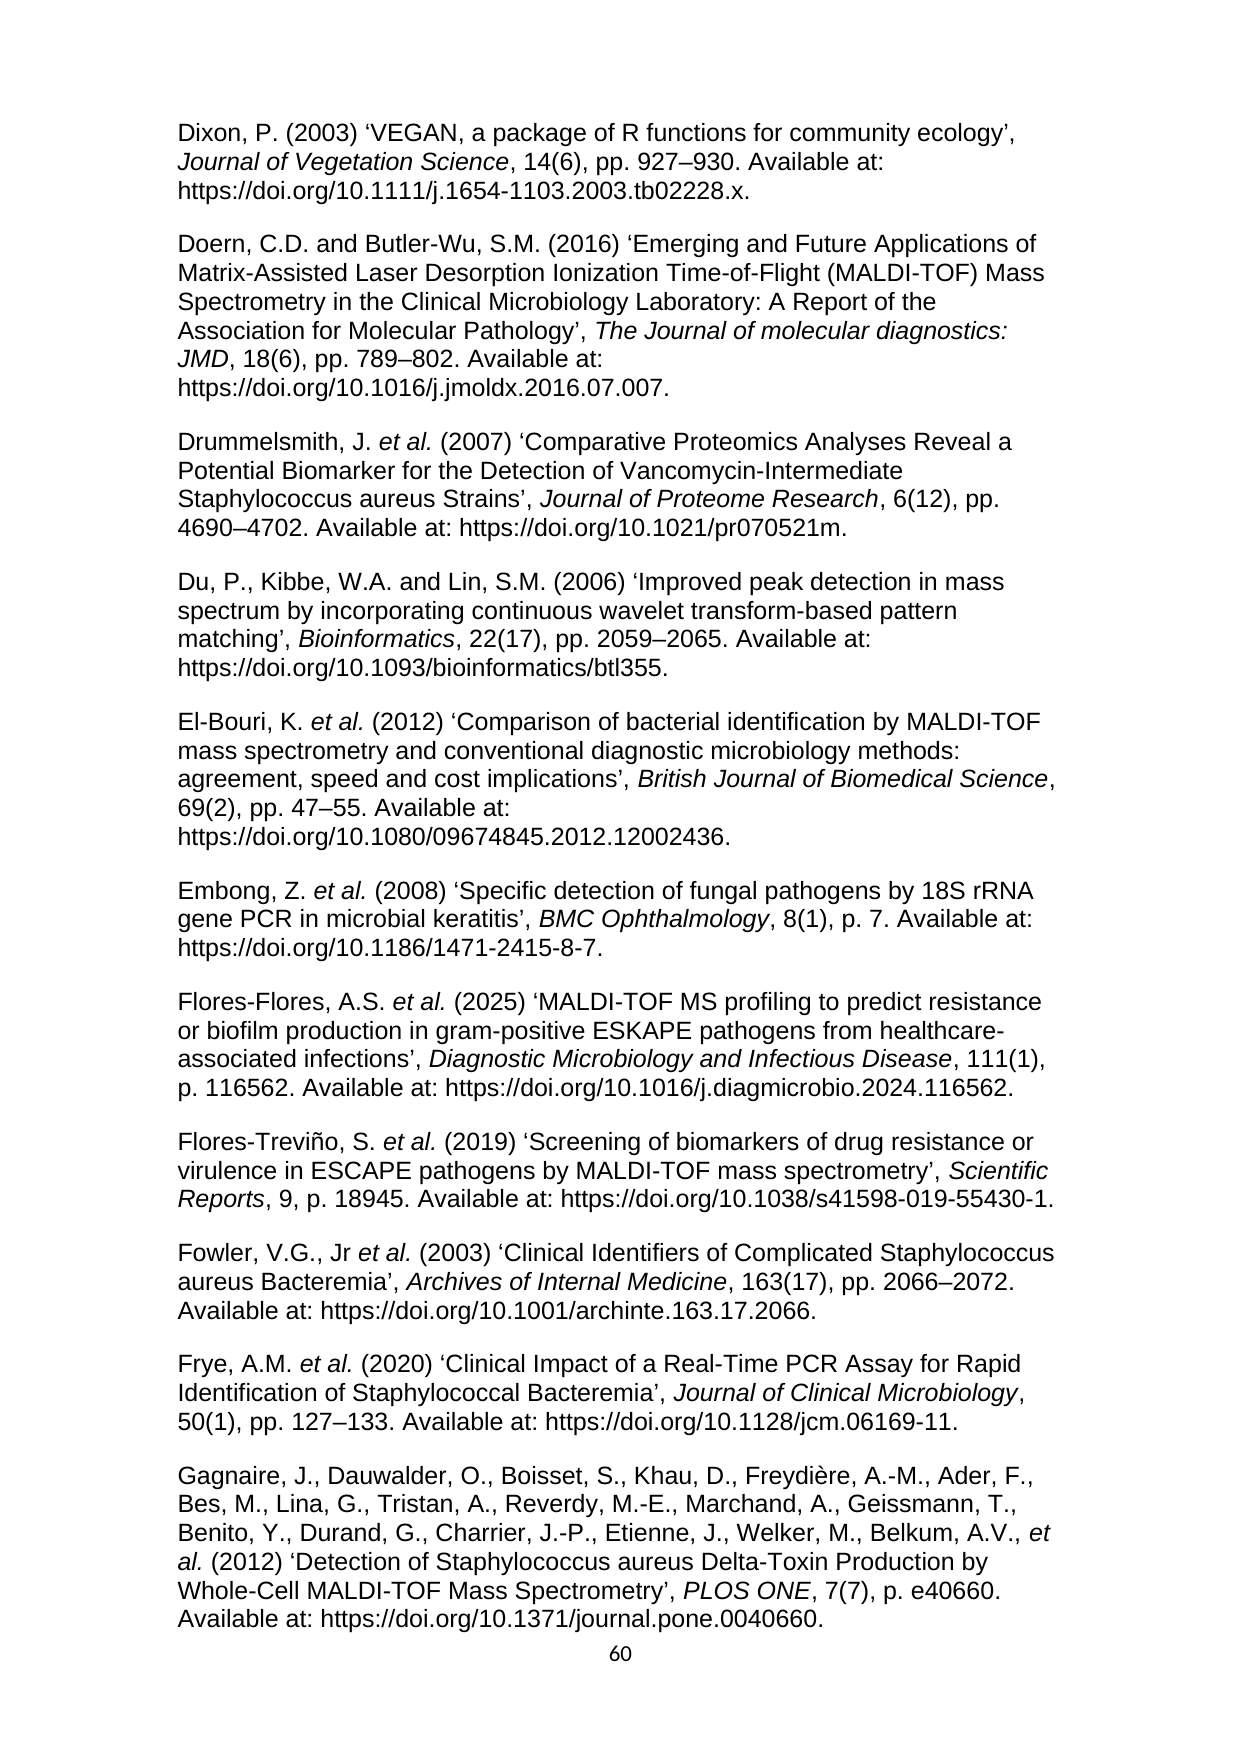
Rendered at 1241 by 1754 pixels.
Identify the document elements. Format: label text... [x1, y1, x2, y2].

text Frye, A.M. et al. (2020) ‘Clinical Impact of a Real-Time PCR Assay for Rapid Identification of Staphylococcal Bacteremia’, Journal of Clinical Microbiology, 50(1), pp. 127–133. Available at: https://doi.org/10.1128/jcm.06169-11. [177, 1349, 1063, 1436]
text Du, P., Kibbe, W.A. and Lin, S.M. (2006) ‘Improved peak detection in mass spectrum by incorporating continuous wavelet transform-based pattern matching’, Bioinformatics, 22(17), pp. 2059–2065. Available at: https://doi.org/10.1093/bioinformatics/btl355. [177, 567, 1063, 682]
text Flores-Flores, A.S. et al. (2025) ‘MALDI-TOF MS profiling to predict resistance or biofilm production in gram-positive ESKAPE pathogens from healthcare-associated infections’, Diagnostic Microbiology and Infectious Disease, 111(1), p. 116562. Available at: https://doi.org/10.1016/j.diagmicrobio.2024.116562. [177, 987, 1063, 1102]
text Fowler, V.G., Jr et al. (2003) ‘Clinical Identifiers of Complicated Staphylococcus aureus Bacteremia’, Archives of Internal Medicine, 163(17), pp. 2066–2072. Available at: https://doi.org/10.1001/archinte.163.17.2066. [177, 1238, 1063, 1324]
text Dixon, P. (2003) ‘VEGAN, a package of R functions for community ecology’, Journal of Vegetation Science, 14(6), pp. 927–930. Available at: https://doi.org/10.1111/j.1654-1103.2003.tb02228.x. [177, 118, 1063, 204]
text Embong, Z. et al. (2008) ‘Specific detection of fungal pathogens by 18S rRNA gene PCR in microbial keratitis’, BMC Ophthalmology, 8(1), p. 7. Available at: https://doi.org/10.1186/1471-2415-8-7. [177, 876, 1063, 962]
text Drummelsmith, J. et al. (2007) ‘Comparative Proteomics Analyses Reveal a Potential Biomarker for the Detection of Vancomycin-Intermediate Staphylococcus aureus Strains’, Journal of Proteome Research, 6(12), pp. 4690–4702. Available at: https://doi.org/10.1021/pr070521m. [177, 427, 1063, 542]
text El-Bouri, K. et al. (2012) ‘Comparison of bacterial identification by MALDI-TOF mass spectrometry and conventional diagnostic microbiology methods: agreement, speed and cost implications’, British Journal of Biomedical Science, 69(2), pp. 47–55. Available at: https://doi.org/10.1080/09674845.2012.12002436. [177, 707, 1063, 851]
text Doern, C.D. and Butler-Wu, S.M. (2016) ‘Emerging and Future Applications of Matrix-Assisted Laser Desorption Ionization Time-of-Flight (MALDI-TOF) Mass Spectrometry in the Clinical Microbiology Laboratory: A Report of the Association for Molecular Pathology’, The Journal of molecular diagnostics: JMD, 18(6), pp. 789–802. Available at: https://doi.org/10.1016/j.jmoldx.2016.07.007. [177, 229, 1063, 402]
text Gagnaire, J., Dauwalder, O., Boisset, S., Khau, D., Freydière, A.-M., Ader, F., Bes, M., Lina, G., Tristan, A., Reverdy, M.-E., Marchand, A., Geissmann, T., Benito, Y., Durand, G., Charrier, J.-P., Etienne, J., Welker, M., Belkum, A.V., et al. (2012) ‘Detection of Staphylococcus aureus Delta-Toxin Production by Whole-Cell MALDI-TOF Mass Spectrometry’, PLOS ONE, 7(7), p. e40660. Available at: https://doi.org/10.1371/journal.pone.0040660. [177, 1461, 1063, 1633]
text Flores-Treviño, S. et al. (2019) ‘Screening of biomarkers of drug resistance or virulence in ESCAPE pathogens by MALDI-TOF mass spectrometry’, Scientific Reports, 9, p. 18945. Available at: https://doi.org/10.1038/s41598-019-55430-1. [177, 1127, 1063, 1213]
